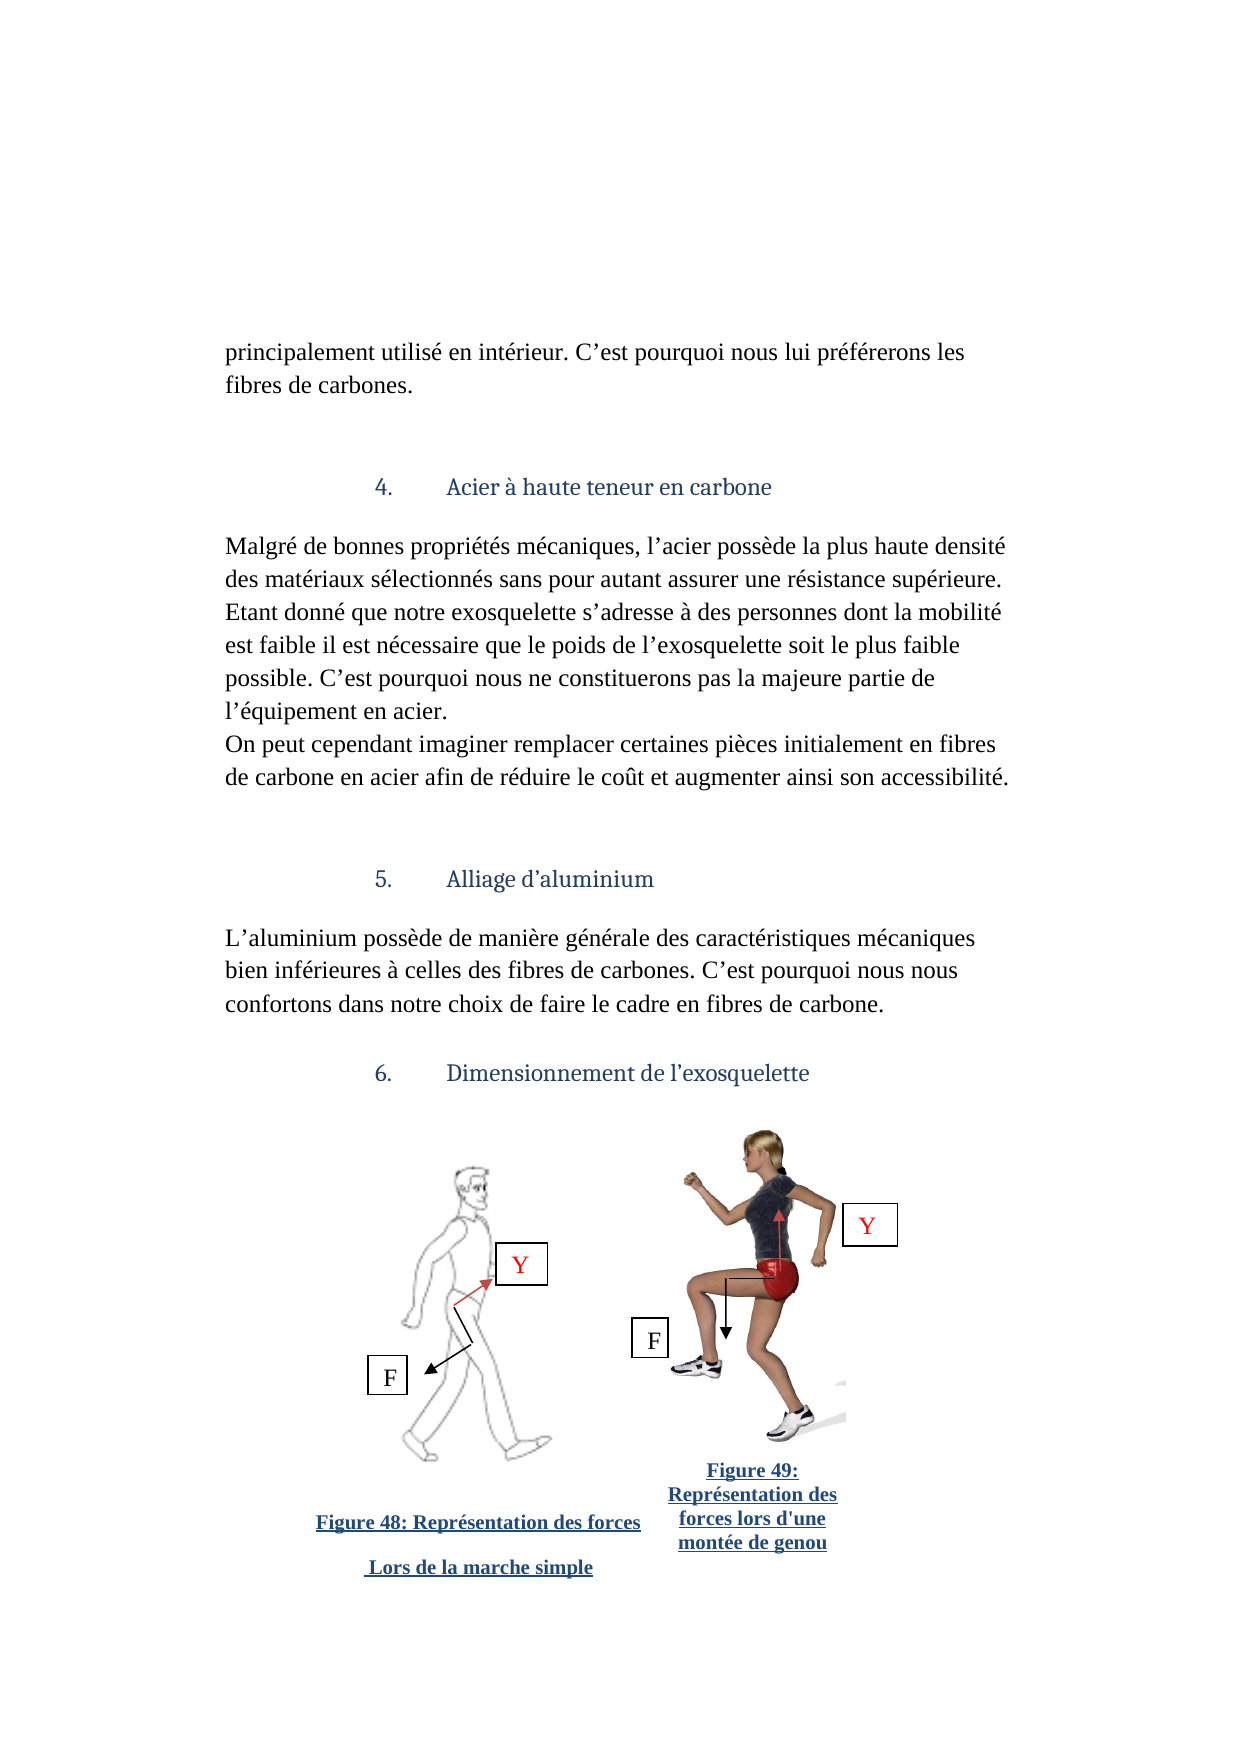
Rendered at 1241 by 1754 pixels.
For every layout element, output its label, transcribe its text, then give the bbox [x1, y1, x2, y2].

subtitle Acier à haute teneur en carbone [375, 473, 1012, 502]
text Malgré de bonnes propriétés mécaniques, l’acier possède la plus haute densité des matériaux sélectionnés sans pour autant assurer une résistance supérieure. Etant donné que notre exosquelette s’adresse à des personnes dont la mobilité est faible il est nécessaire que le poids de l’exosquelette soit le plus faible possible. C’est pourquoi nous ne constituerons pas la majeure partie de l’équipement en acier. [225, 531, 1012, 724]
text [225, 337, 1012, 399]
subtitle Alliage d’aluminium [375, 865, 1012, 894]
text On peut cependant imaginer remplacer certaines pièces initialement en fibres de carbone en acier afin de réduire le coût et augmenter ainsi son accessibilité. [225, 729, 1012, 791]
subtitle Dimensionnement de l’exosquelette [375, 1059, 1012, 1088]
text L’aluminium possède de manière générale des caractéristiques mécaniques bien inférieures à celles des fibres de carbones. C’est pourquoi nous nous confortons dans notre choix de faire le cadre en fibres de carbone. [225, 923, 1012, 1017]
picture [237, 1099, 847, 1501]
